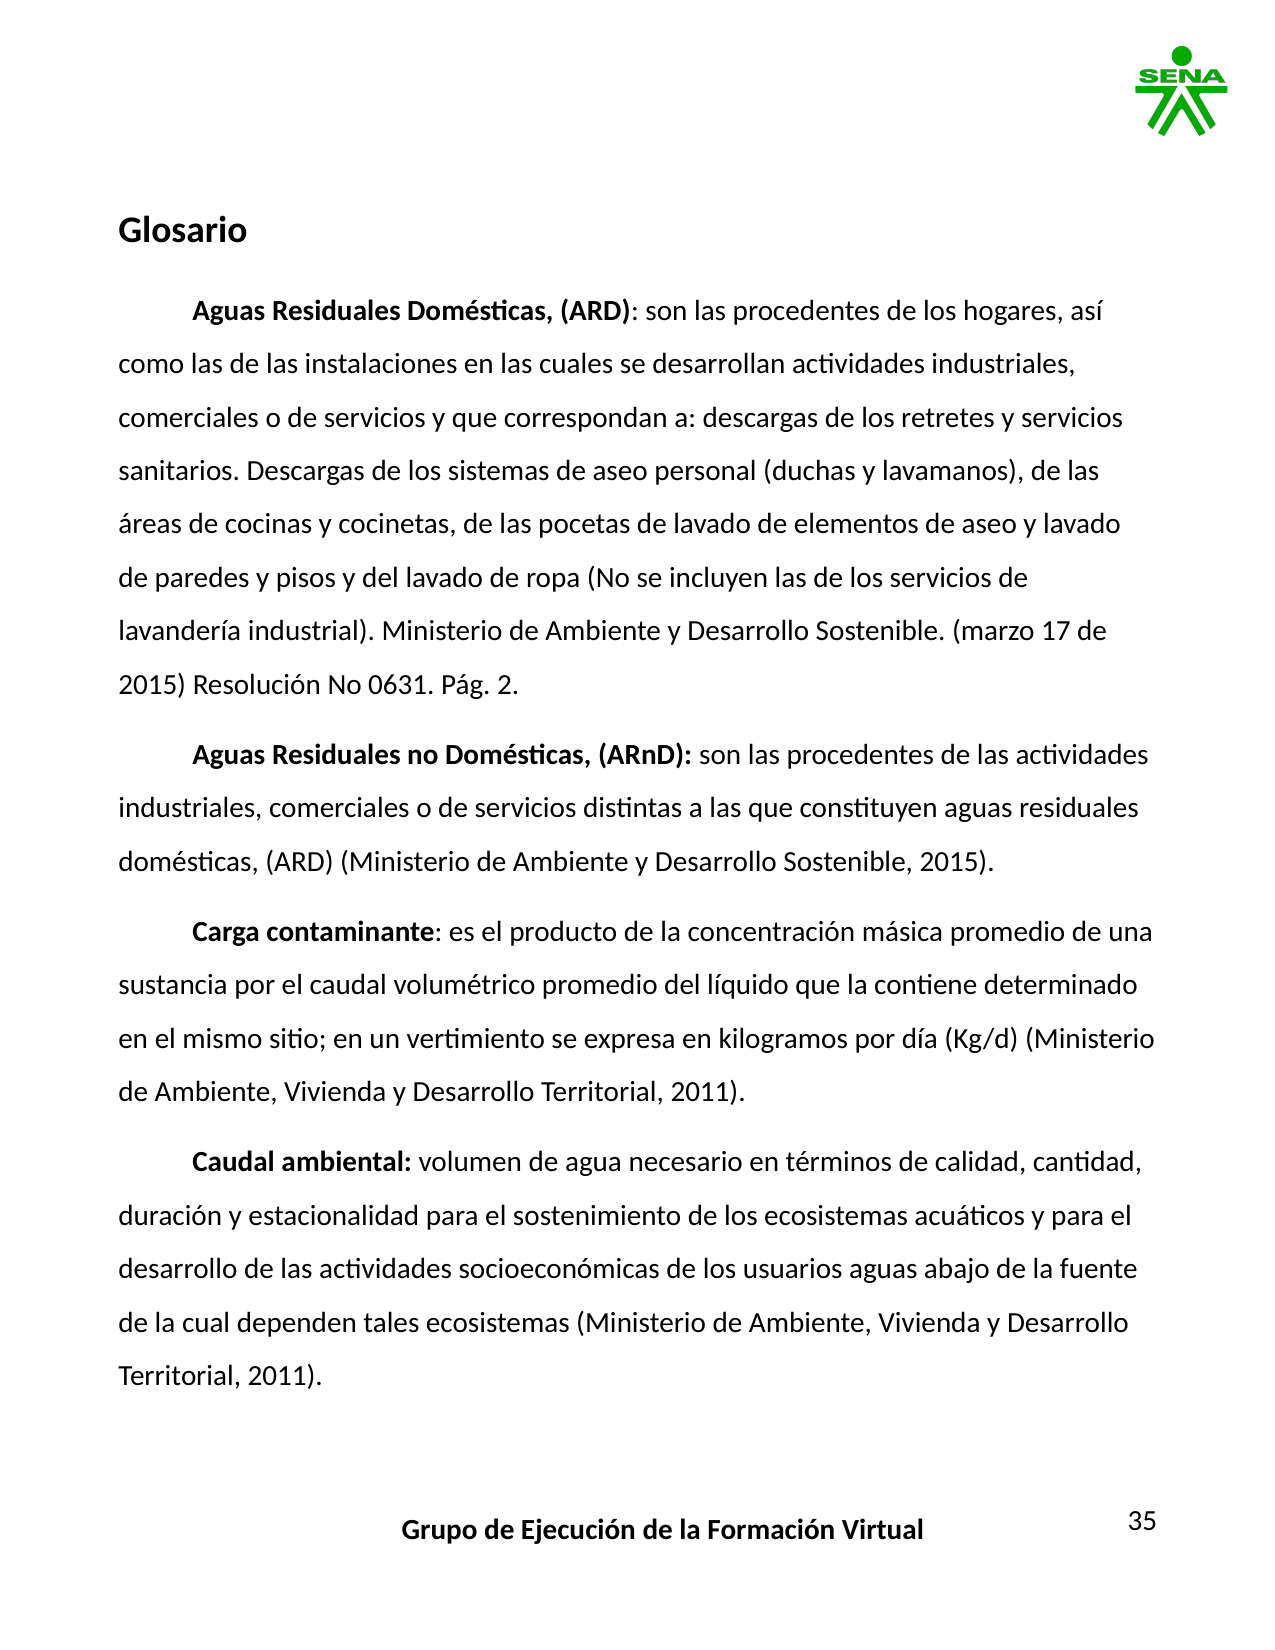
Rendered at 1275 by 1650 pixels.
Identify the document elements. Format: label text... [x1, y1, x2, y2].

text Carga contaminante: es el producto de la concentración másica promedio de una sustancia por el caudal volumétrico promedio del líquido que la contiene determinado en el mismo sitio; en un vertimiento se expresa en kilogramos por día (Kg/d) (Ministerio de Ambiente, Vivienda y Desarrollo Territorial, 2011). [118, 913, 1157, 1109]
text Caudal ambiental: volumen de agua necesario en términos de calidad, cantidad, duración y estacionalidad para el sostenimiento de los ecosistemas acuáticos y para el desarrollo de las actividades socioeconómicas de los usuarios aguas abajo de la fuente de la cual dependen tales ecosistemas (Ministerio de Ambiente, Vivienda y Desarrollo Territorial, 2011). [118, 1143, 1157, 1393]
text Aguas Residuales no Domésticas, (ARnD): son las procedentes de las actividades industriales, comerciales o de servicios distintas a las que constituyen aguas residuales domésticas, (ARD) (Ministerio de Ambiente y Desarrollo Sostenible, 2015). [118, 736, 1157, 878]
text Aguas Residuales Domésticas, (ARD): son las procedentes de los hogares, así como las de las instalaciones en las cuales se desarrollan actividades industriales, comerciales o de servicios y que correspondan a: descargas de los retretes y servicios sanitarios. Descargas de los sistemas de aseo personal (duchas y lavamanos), de las áreas de cocinas y cocinetas, de las pocetas de lavado de elementos de aseo y lavado de paredes y pisos y del lavado de ropa (No se incluyen las de los servicios de lavandería industrial). Ministerio de Ambiente y Desarrollo Sostenible. (marzo 17 de 2015) Resolución No 0631. Pág. 2. [118, 292, 1157, 701]
text Glosario [118, 206, 1157, 252]
picture [1135, 46, 1228, 136]
